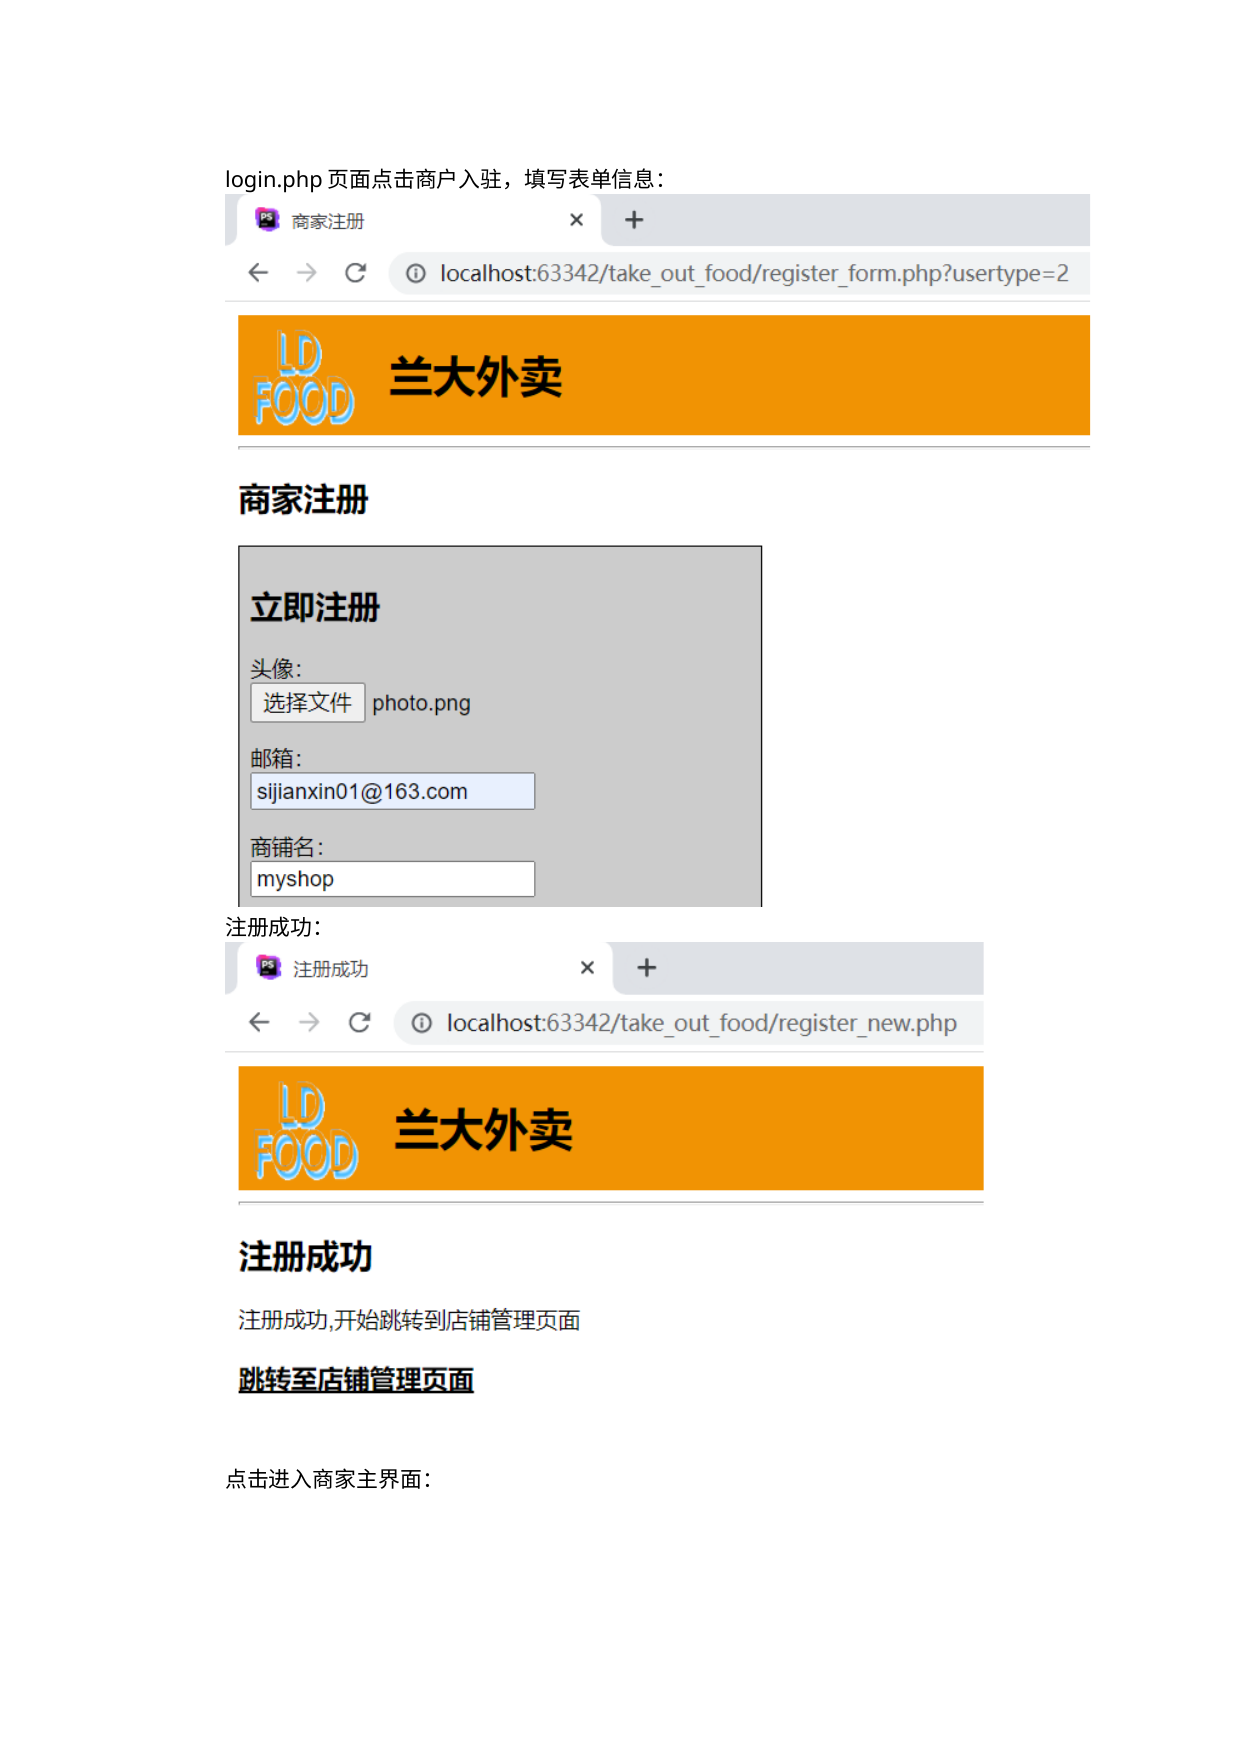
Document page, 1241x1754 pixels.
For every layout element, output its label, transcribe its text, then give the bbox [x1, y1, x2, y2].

list 点击进入商家主界面： [225, 1462, 1053, 1494]
picture [225, 194, 1091, 907]
picture [225, 942, 984, 1436]
list 注册成功： [225, 909, 1053, 942]
list login.php页面点击商户入驻，填写表单信息： [225, 162, 1053, 194]
